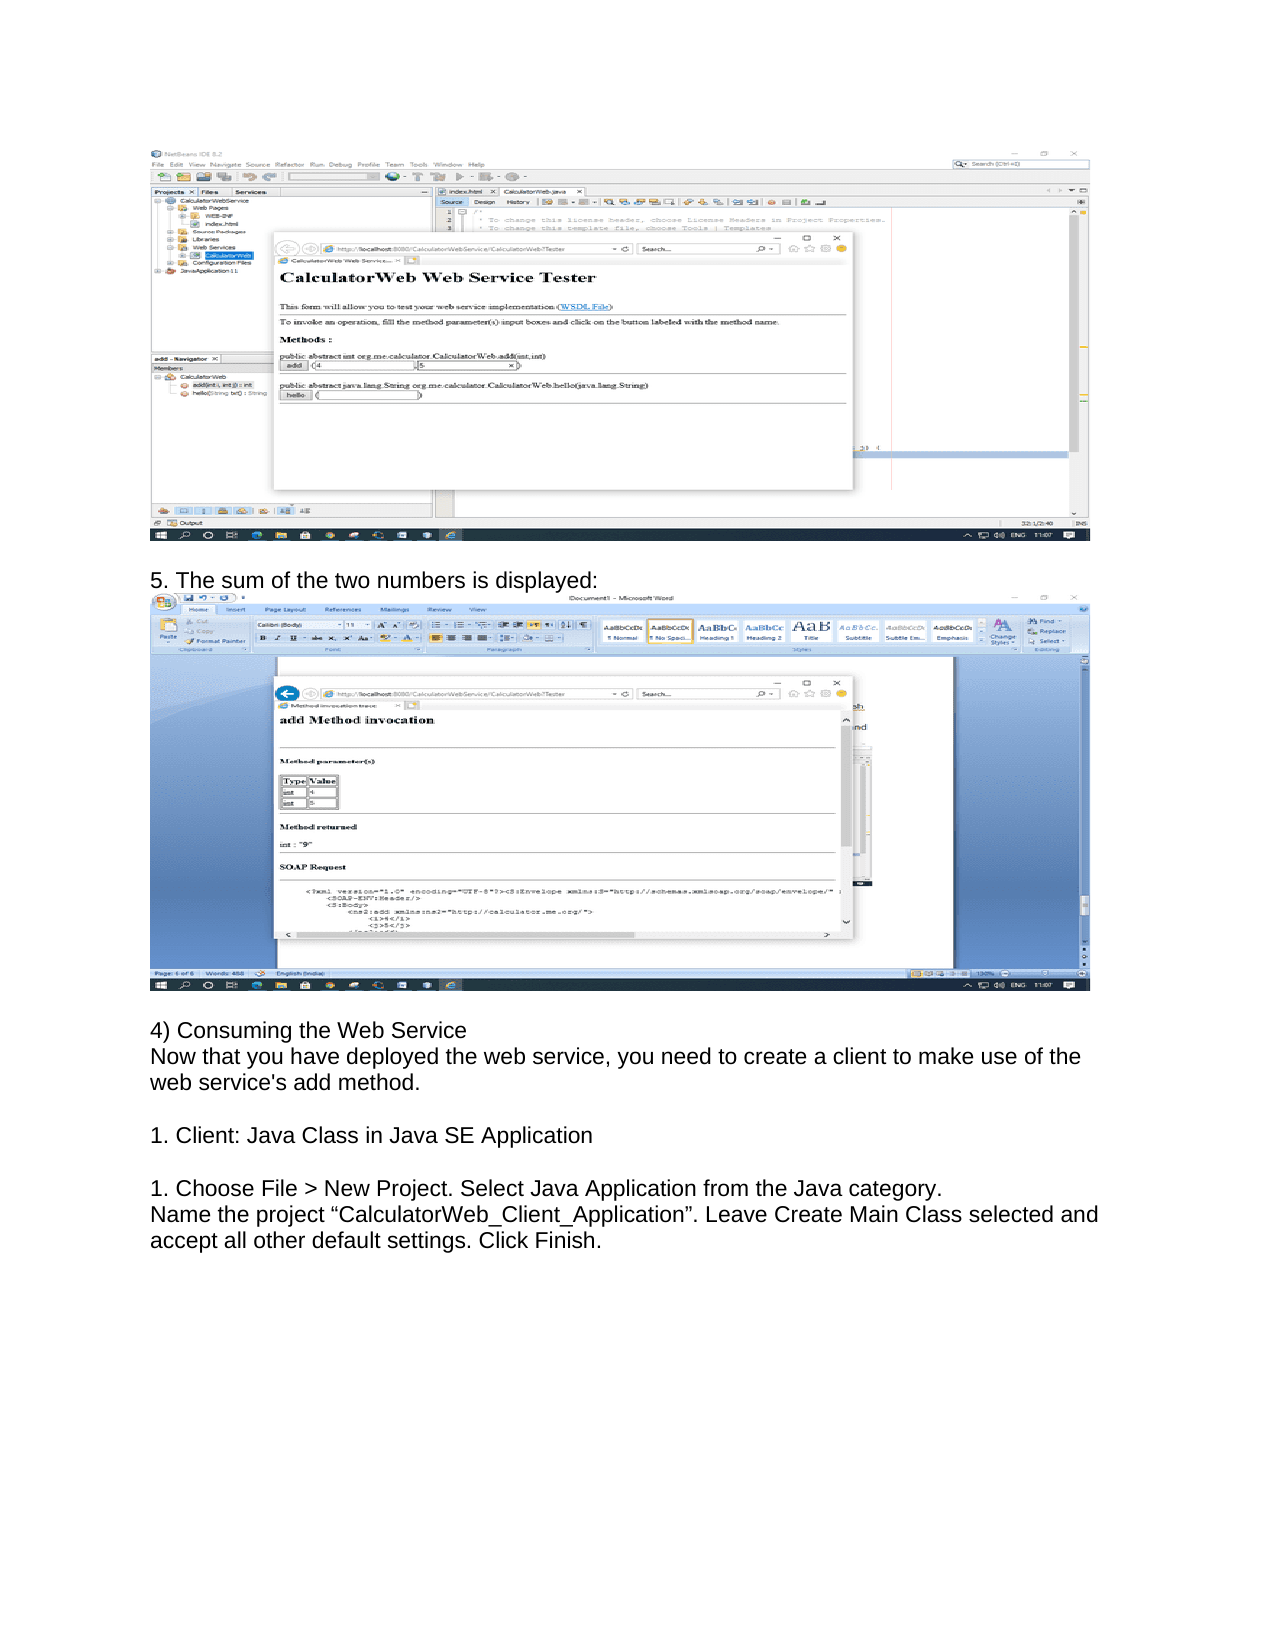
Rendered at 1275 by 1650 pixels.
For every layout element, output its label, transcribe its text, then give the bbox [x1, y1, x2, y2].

text 4) Consuming the Web Service [150, 1017, 1125, 1043]
text 1. Choose File > New Project. Select Java Application from the Java category. [150, 1175, 1125, 1201]
text Name the project “CalculatorWeb_Client_Application”. Leave Create Main Class selected and accept all other default settings. Click Finish. [150, 1201, 1125, 1254]
text Now that you have deployed the web service, you need to create a client to make use of the web service's add method. [150, 1043, 1125, 1096]
picture [150, 593, 1091, 991]
text 1. Client: Java Class in Java SE Application [150, 1122, 1125, 1148]
picture [150, 150, 1091, 541]
text 5. The sum of the two numbers is displayed: [150, 567, 1125, 593]
